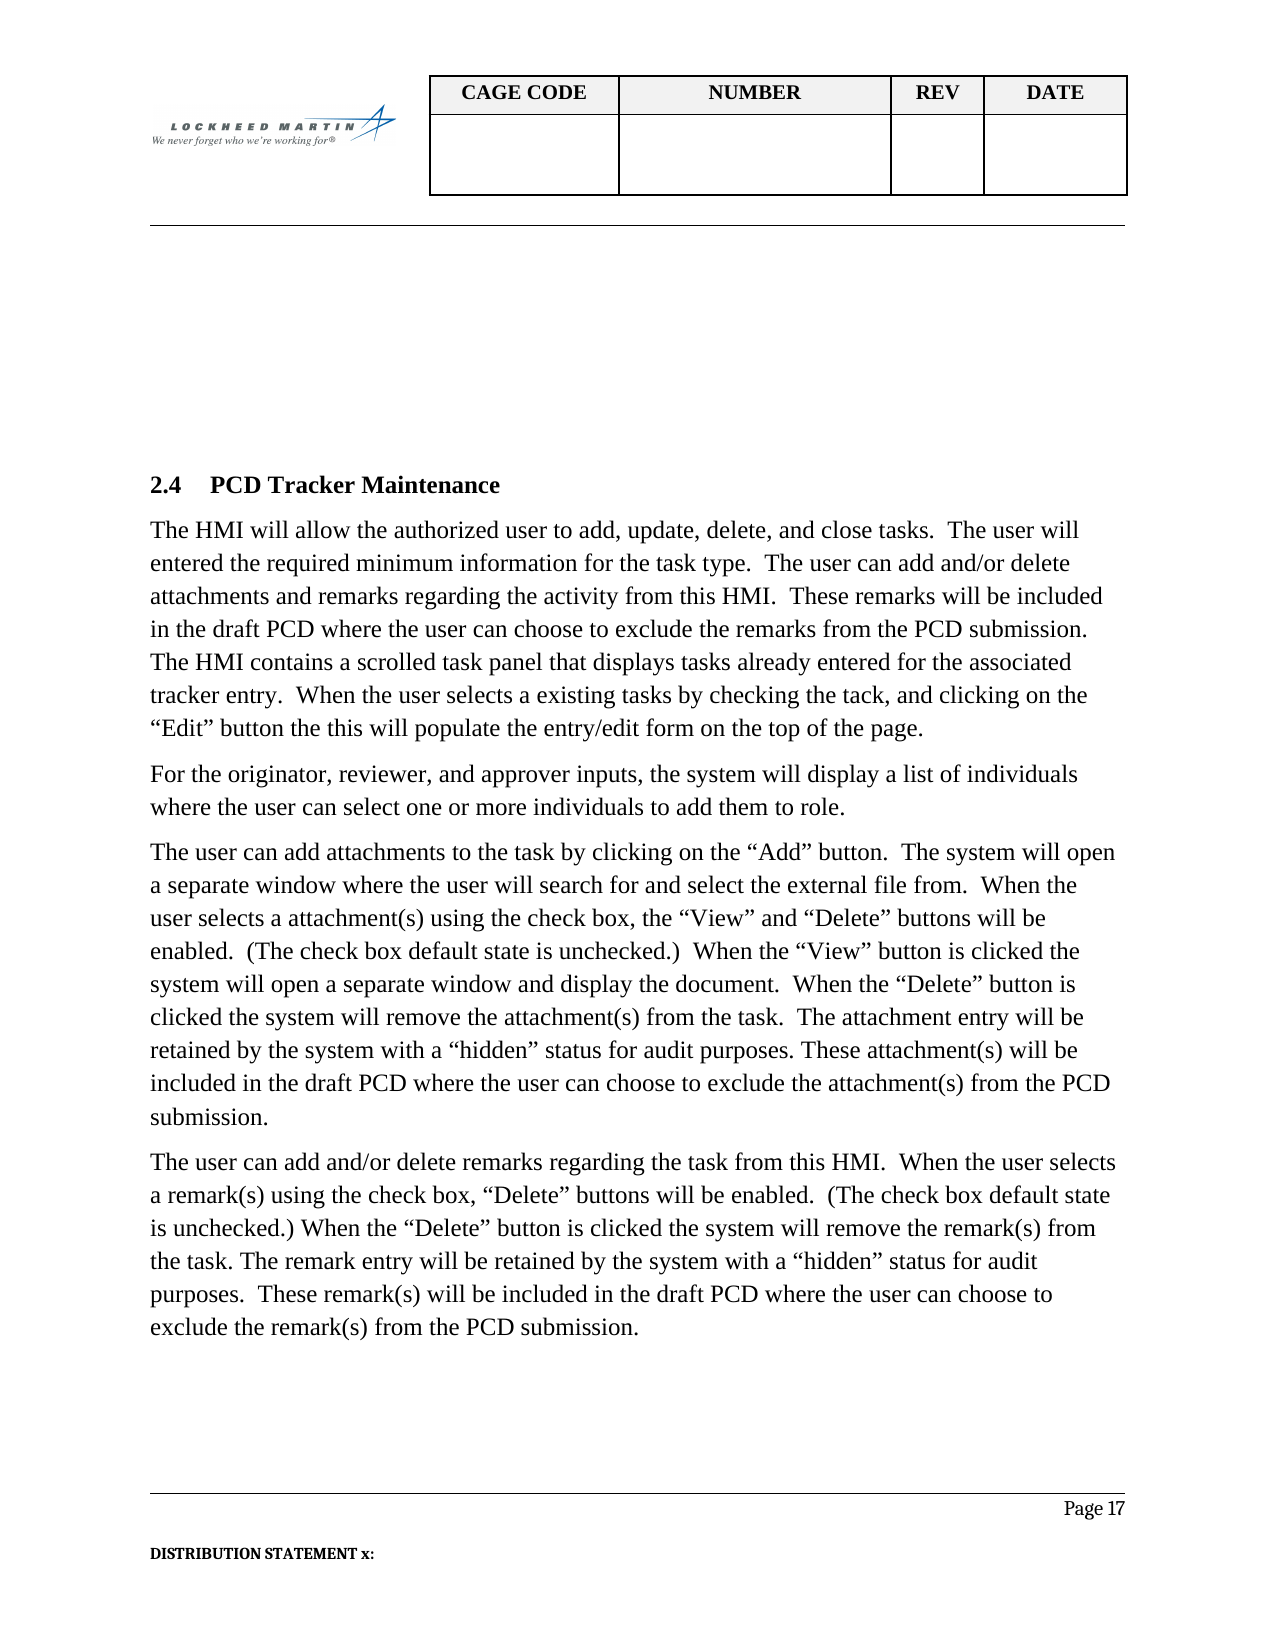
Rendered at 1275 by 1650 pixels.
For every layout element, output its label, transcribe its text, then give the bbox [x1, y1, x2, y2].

text The HMI will allow the authorized user to add, update, delete, and close tasks. The user will entered the required minimum information for the task type. The user can add and/or delete attachments and remarks regarding the activity from this HMI. These remarks will be included in the draft PCD where the user can choose to exclude the remarks from the PCD submission. The HMI contains a scrolled task panel that displays tasks already entered for the associated tracker entry. When the user selects a existing tasks by checking the tack, and clicking on the “Edit” button the this will populate the entry/edit form on the top of the page. [150, 515, 1125, 742]
picture [152, 104, 397, 146]
subtitle PCD Tracker Maintenance [150, 470, 1125, 498]
text The user can add and/or delete remarks regarding the task from this HMI. When the user selects a remark(s) using the check box, “Delete” buttons will be enabled. (The check box default state is unchecked.) When the “Delete” button is clicked the system will remove the remark(s) from the task. The remark entry will be retained by the system with a “hidden” status for audit purposes. These remark(s) will be included in the draft PCD where the user can choose to exclude the remark(s) from the PCD submission. [150, 1147, 1125, 1341]
text The user can add attachments to the task by clicking on the “Add” button. The system will open a separate window where the user will search for and select the external file from. When the user selects a attachment(s) using the check box, the “View” and “Delete” buttons will be enabled. (The check box default state is unchecked.) When the “View” button is clicked the system will open a separate window and display the document. When the “Delete” button is clicked the system will remove the attachment(s) from the task. The attachment entry will be retained by the system with a “hidden” status for audit purposes. These attachment(s) will be included in the draft PCD where the user can choose to exclude the attachment(s) from the PCD submission. [150, 837, 1125, 1130]
text For the originator, reviewer, and approver inputs, the system will display a list of individuals where the user can select one or more individuals to add them to role. [150, 759, 1125, 821]
